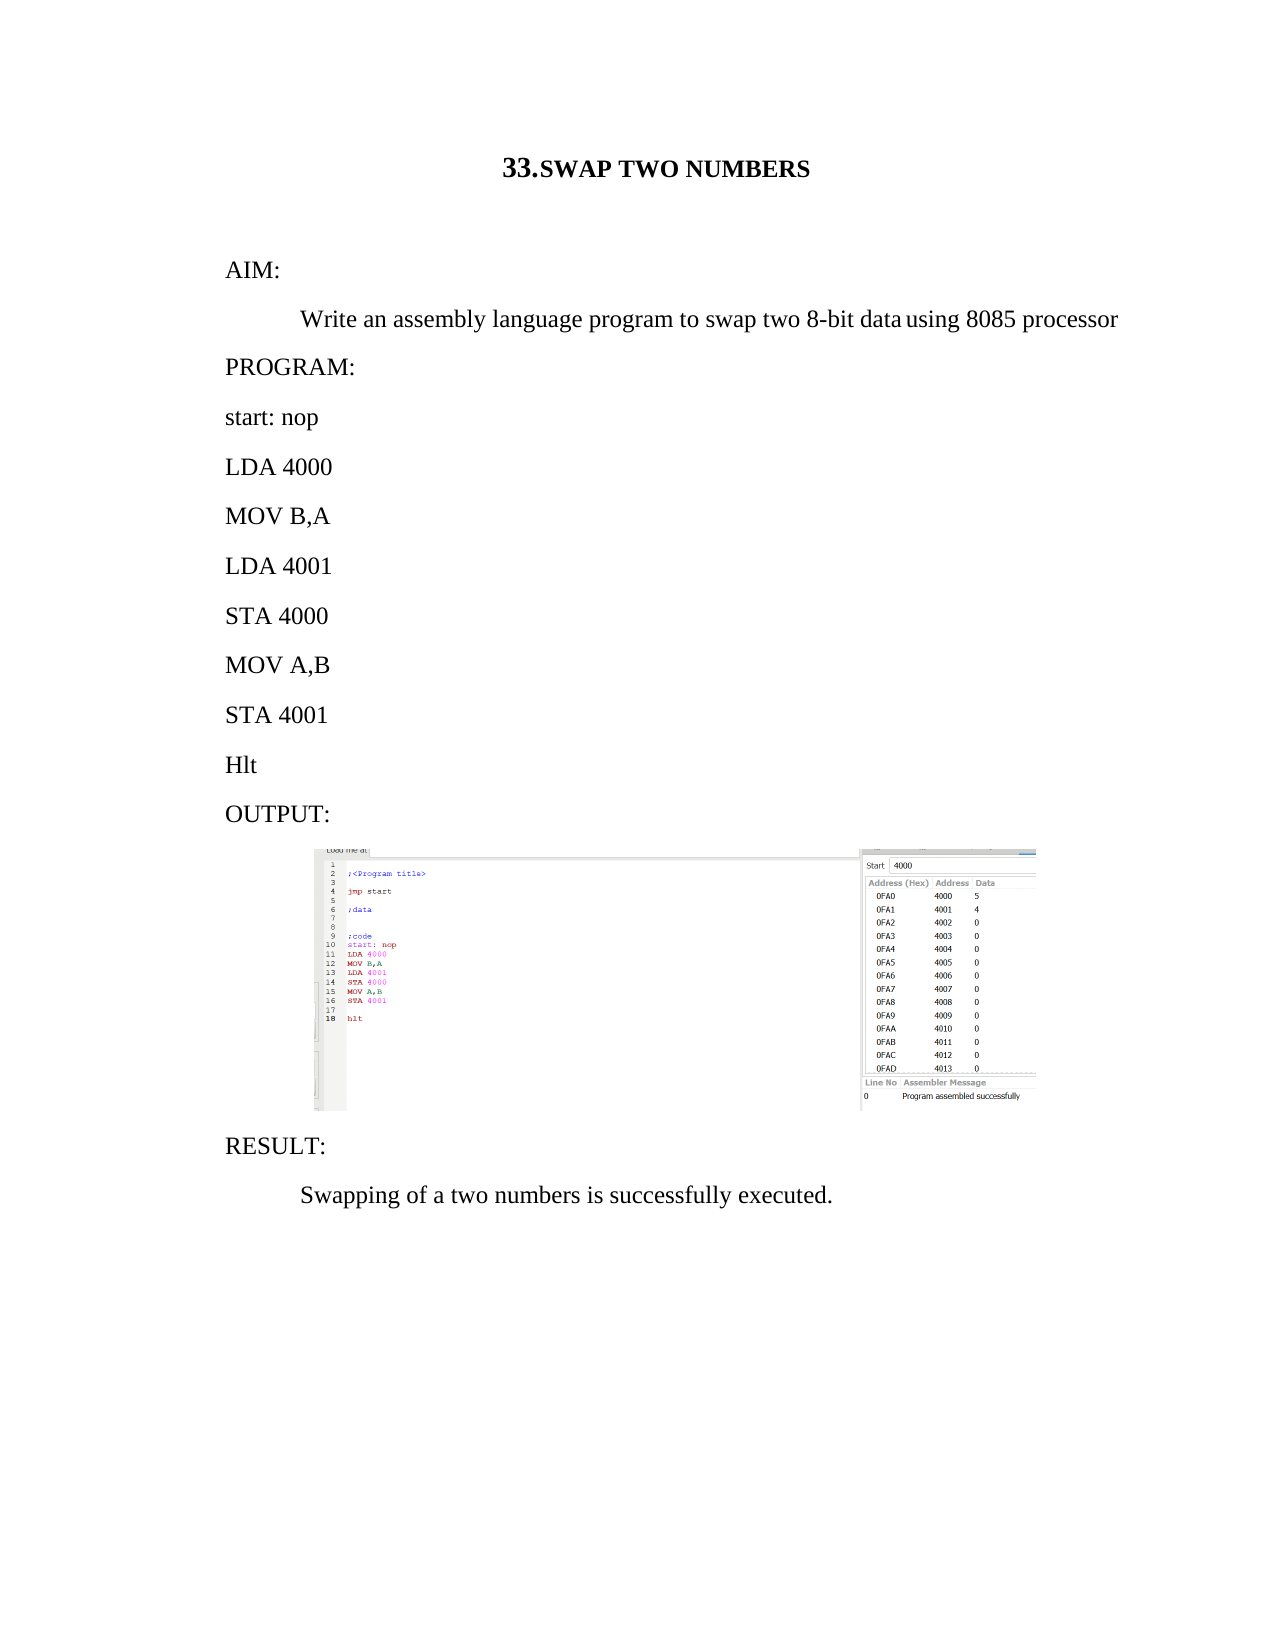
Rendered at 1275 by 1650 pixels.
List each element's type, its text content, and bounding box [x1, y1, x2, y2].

text AIM: [150, 255, 1125, 284]
text LDA 4000 [150, 452, 1125, 480]
text RESULT: [150, 1131, 1125, 1160]
text STA 4000 [150, 601, 1125, 629]
text MOV A,B [150, 650, 1125, 679]
list SWAP TWO NUMBERS [187, 150, 1125, 183]
text Swapping of a two numbers is successfully executed. [150, 1181, 1125, 1209]
text Hlt [150, 750, 1125, 778]
text start: nop [150, 402, 1125, 431]
text Write an assembly language program to swap two 8-bit data using 8085 processor [150, 304, 1125, 333]
picture [314, 849, 1036, 1111]
text PROGRAM: [150, 352, 1125, 381]
text LDA 4001 [150, 551, 1125, 580]
text OUTPUT: [150, 799, 1125, 828]
text MOV B,A [150, 501, 1125, 530]
text STA 4001 [150, 700, 1125, 729]
